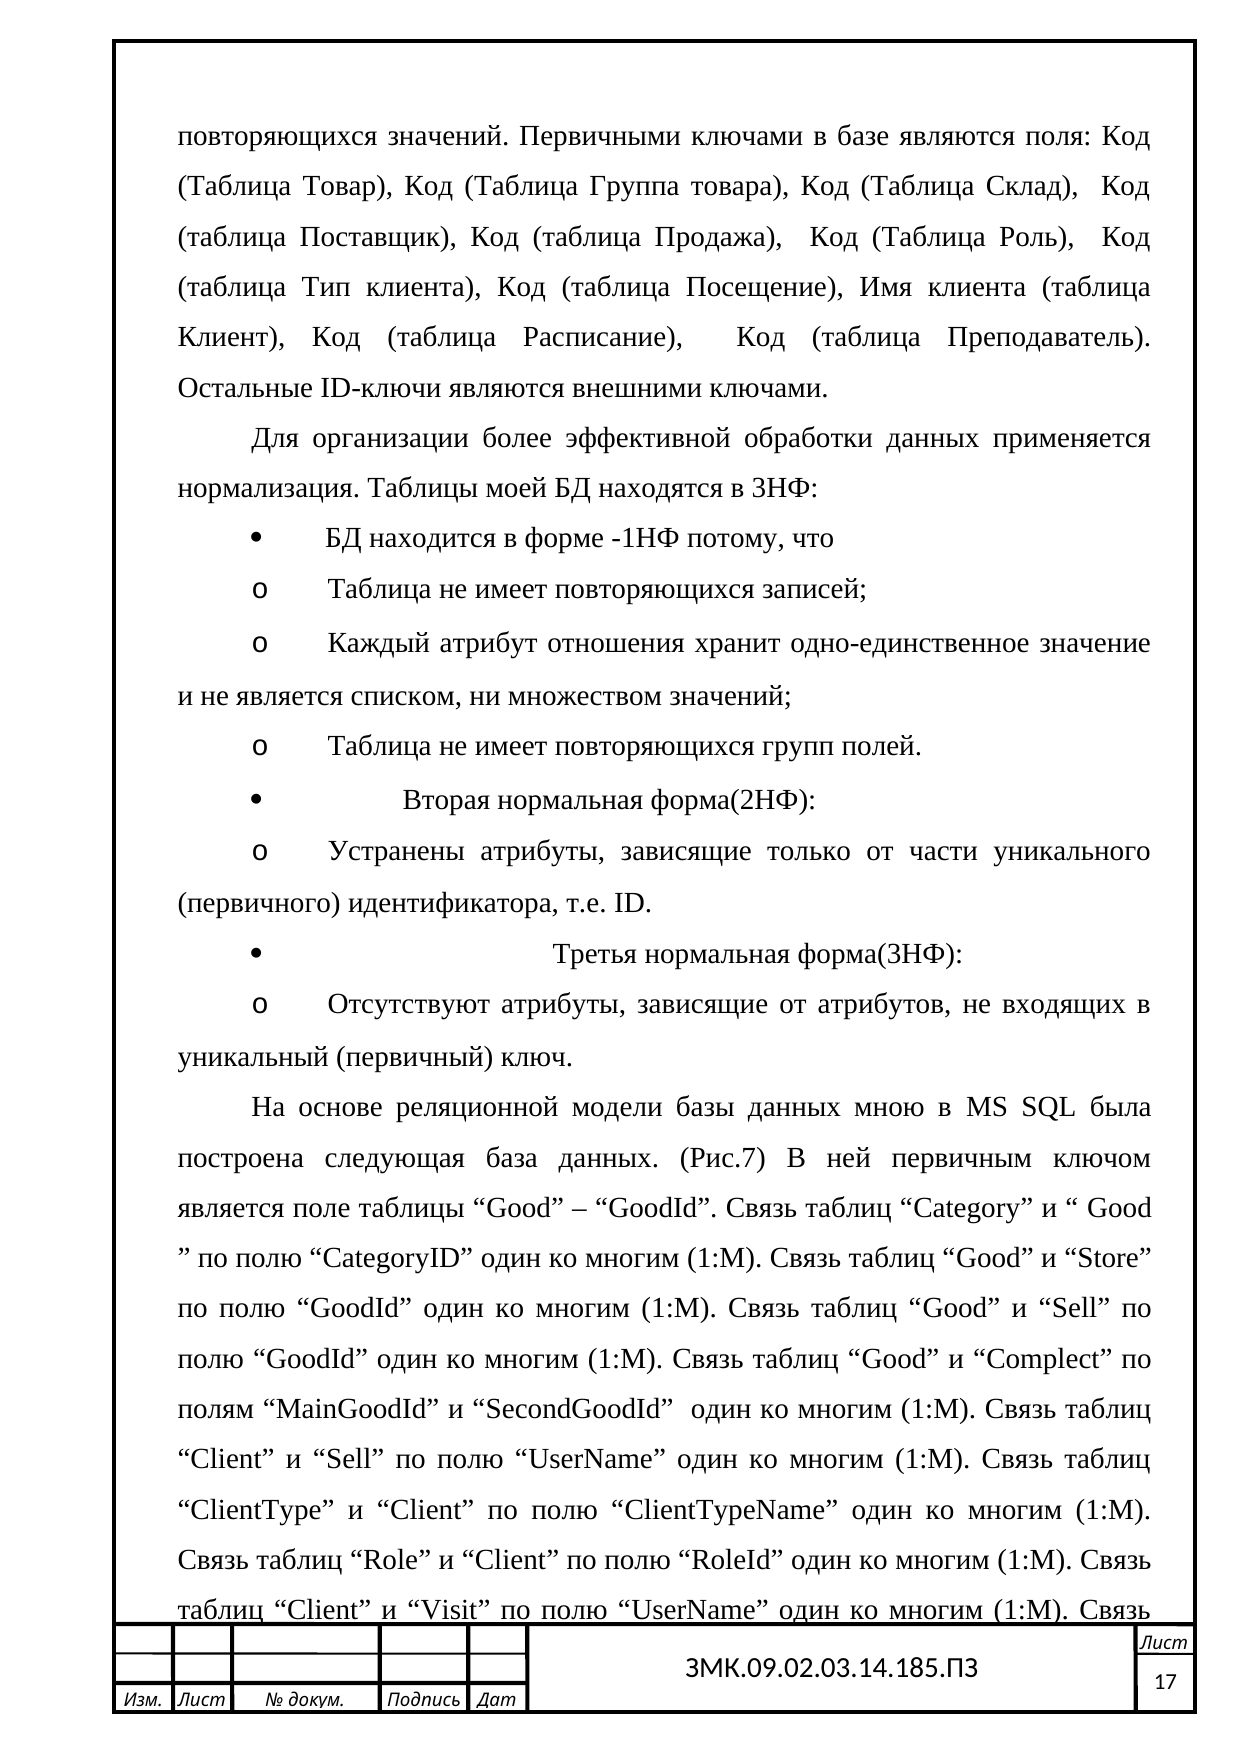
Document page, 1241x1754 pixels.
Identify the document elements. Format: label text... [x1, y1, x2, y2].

list Каждый атрибут отношения хранит одно-единственное значение и не является списком, ни множеством значений; [177, 625, 1152, 711]
list Третья нормальная форма(3НФ): [177, 936, 1152, 969]
list БД находится в форме -1НФ потому, что [177, 521, 1152, 554]
list Устранены атрибуты, зависящие только от части уникального (первичного) идентификатора, т.е. ID. [177, 833, 1152, 919]
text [177, 118, 1152, 403]
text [177, 1089, 1152, 1626]
list Таблица не имеет повторяющихся групп полей. [177, 728, 1152, 764]
list Вторая нормальная форма(2НФ): [177, 782, 1152, 816]
list Таблица не имеет повторяющихся записей; [177, 571, 1152, 607]
list Отсутствуют атрибуты, зависящие от атрибутов, не входящих в уникальный (первичный) ключ. [177, 986, 1152, 1073]
text Для организации более эффективной обработки данных применяется нормализация. Таблицы моей БД находятся в 3НФ: [177, 420, 1152, 504]
